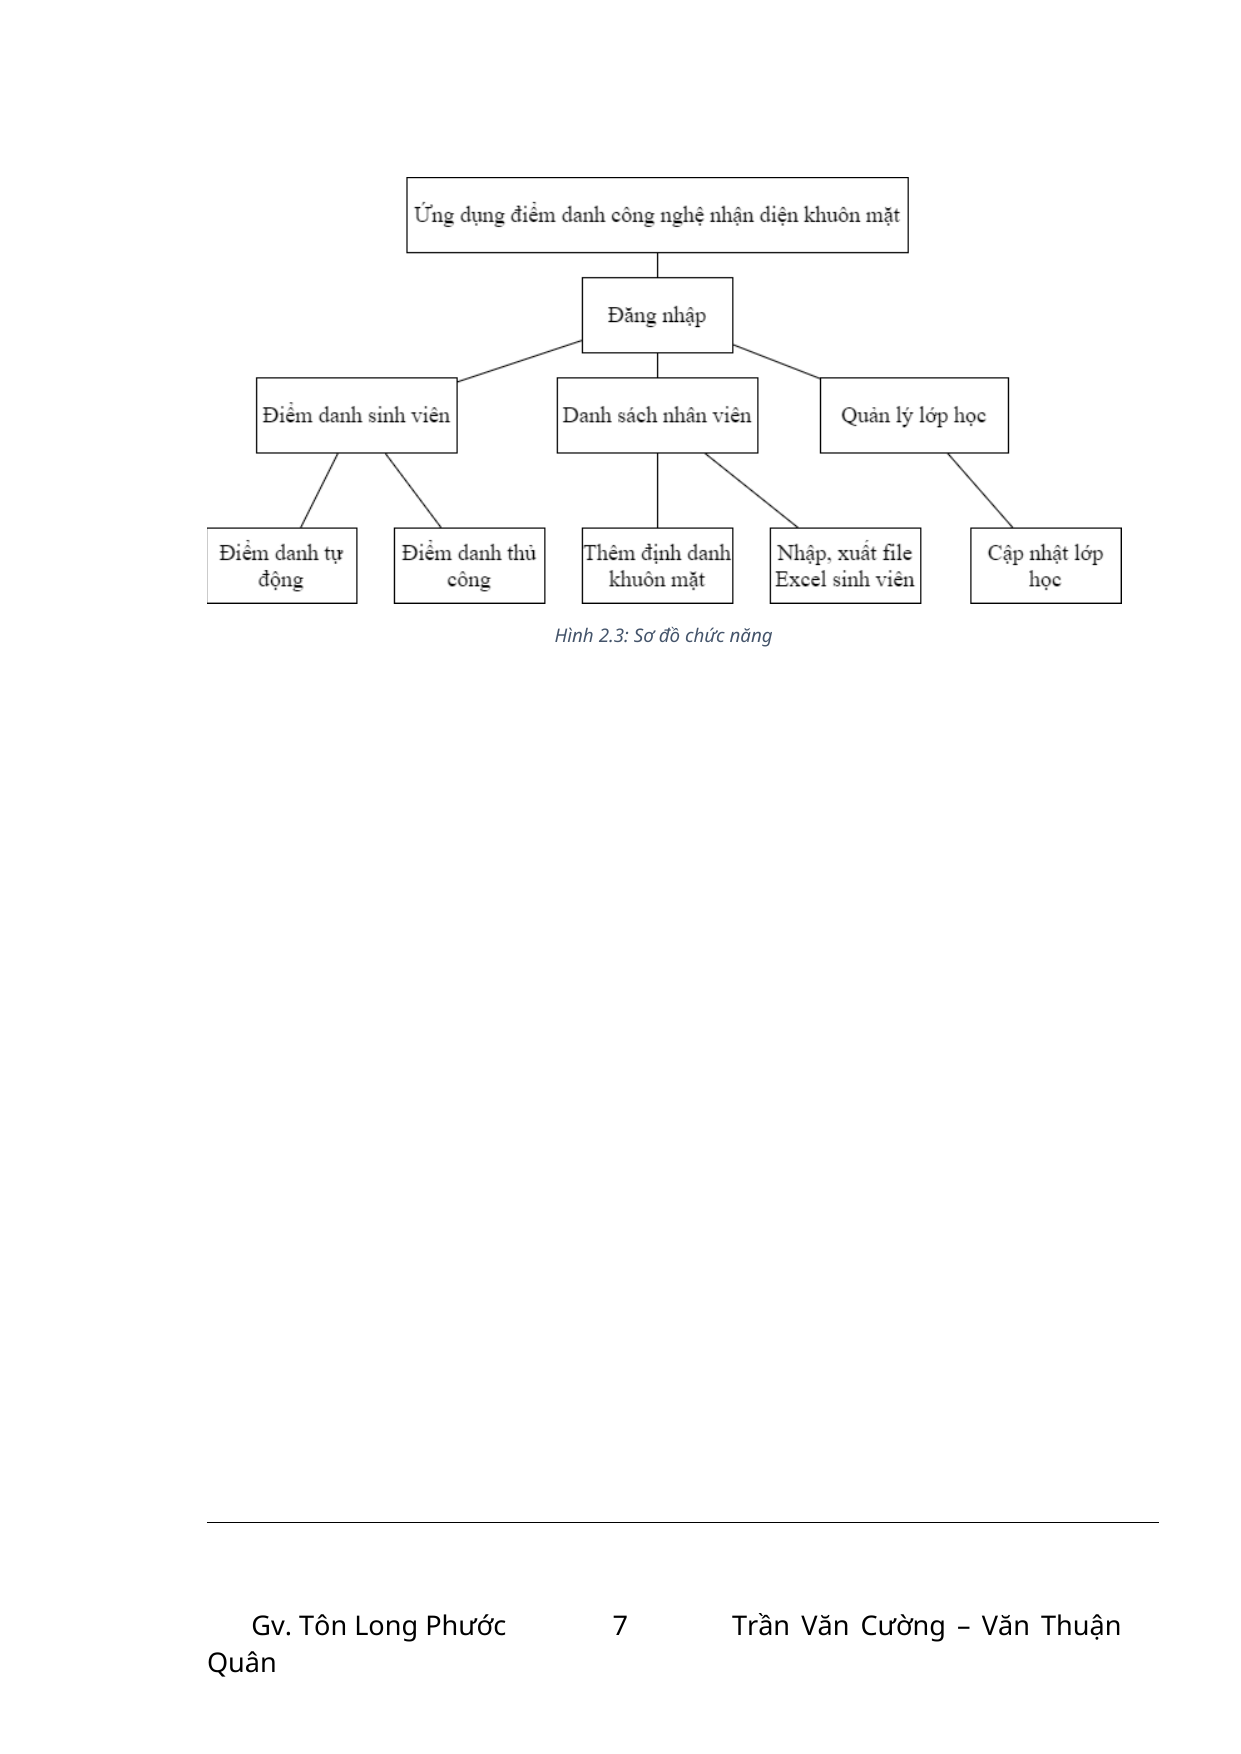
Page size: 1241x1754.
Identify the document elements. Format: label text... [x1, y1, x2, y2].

text Hình 2.3: Sơ đồ chức năng [207, 622, 1122, 647]
picture [207, 177, 1122, 604]
